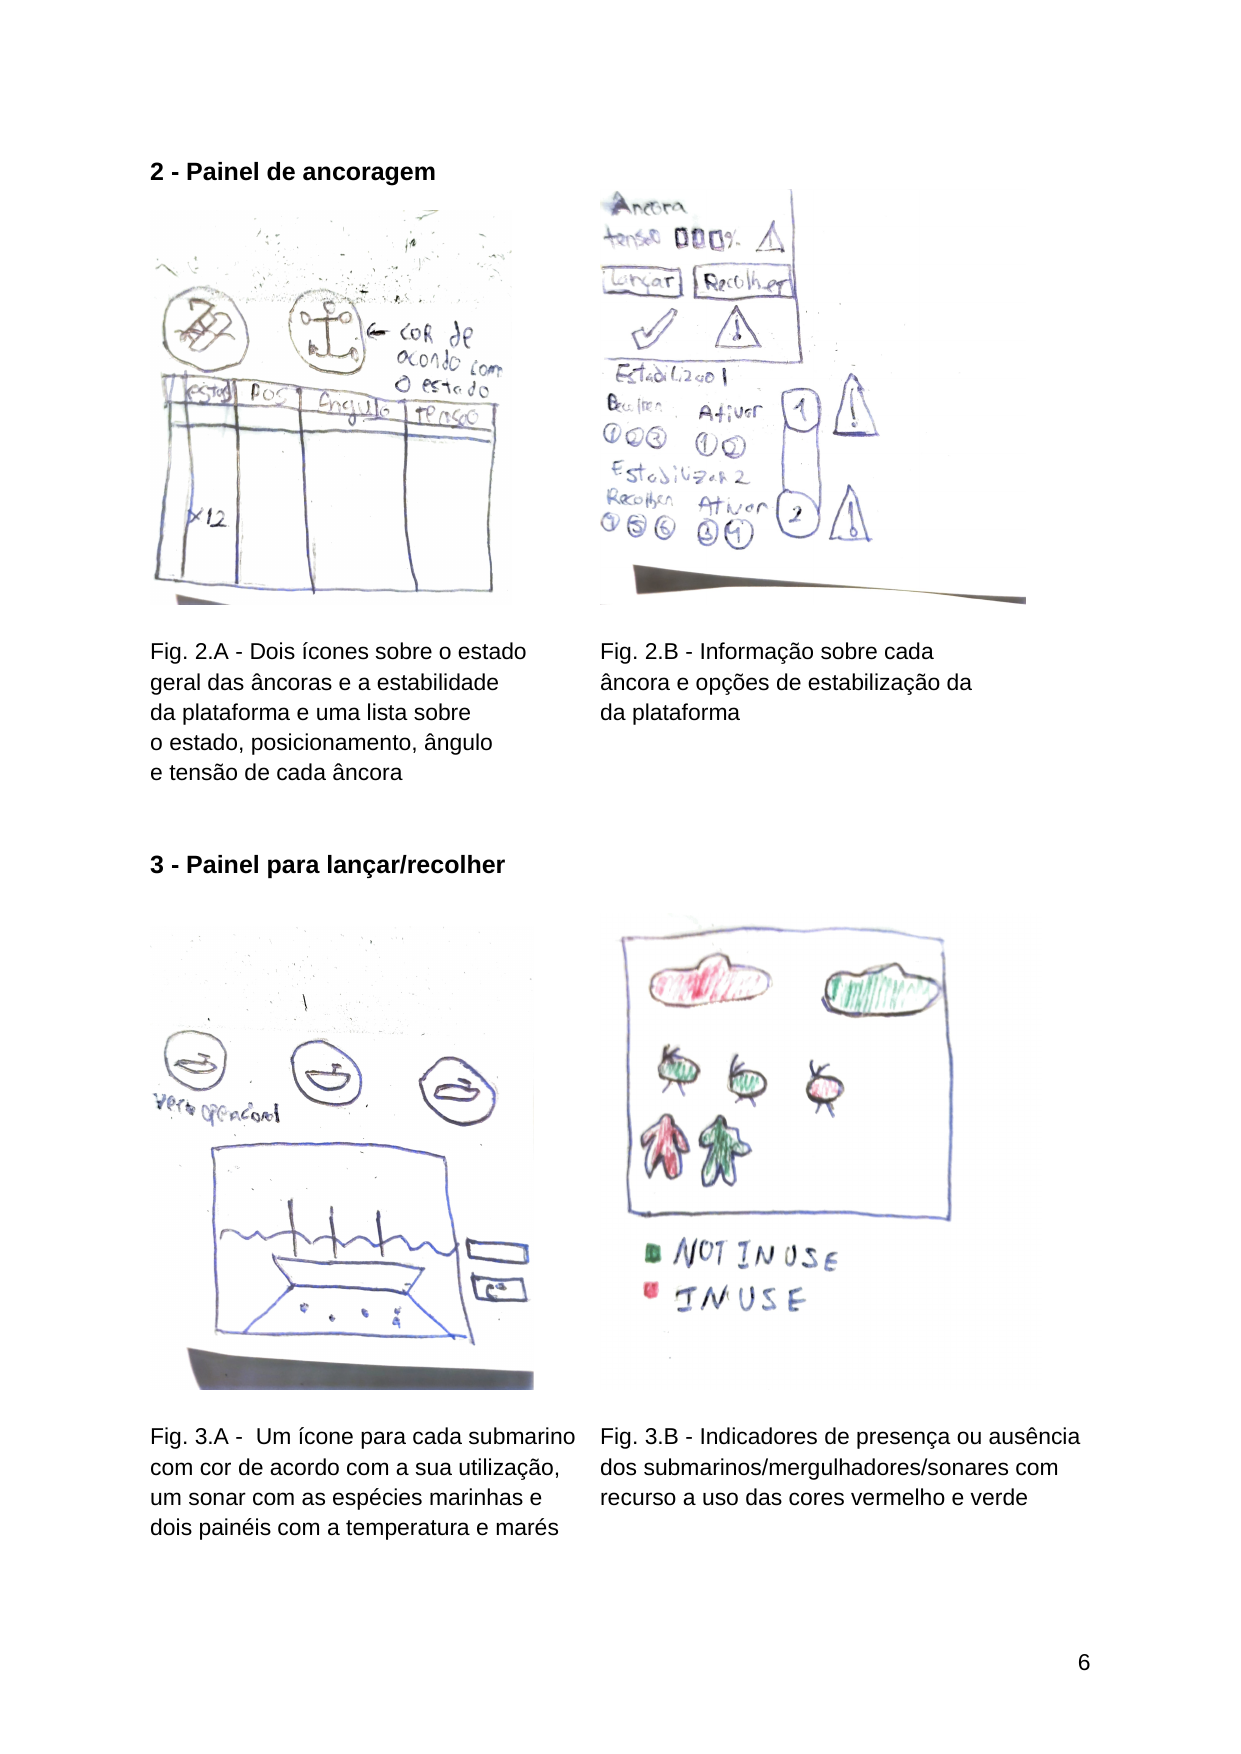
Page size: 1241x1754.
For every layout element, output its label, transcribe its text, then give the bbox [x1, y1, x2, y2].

text Fig. 3.A - Um ícone para cada submarino Fig. 3.B - Indicadores de presença ou ausência com cor de acordo com a sua utilização, dos submarinos/mergulhadores/sonares com um sonar com as espécies marinhas e recurso a uso das cores vermelho e verde [150, 1423, 1090, 1510]
picture [600, 189, 1026, 605]
picture [600, 913, 1043, 1390]
text 2 - Painel de ancoragem [150, 157, 1090, 185]
text 3 - Painel para lançar/recolher [150, 850, 1090, 878]
picture [150, 926, 534, 1390]
text Fig. 2.A - Dois ícones sobre o estado Fig. 2.B - Informação sobre cada geral das âncoras e a estabilidade âncora e opções de estabilização da da plataforma e uma lista sobre da plataforma [150, 638, 1090, 725]
text dois painéis com a temperatura e marés [150, 1514, 1090, 1540]
text o estado, posicionamento, ângulo [150, 729, 1090, 755]
picture [150, 210, 512, 605]
text e tensão de cada âncora [150, 759, 1090, 786]
